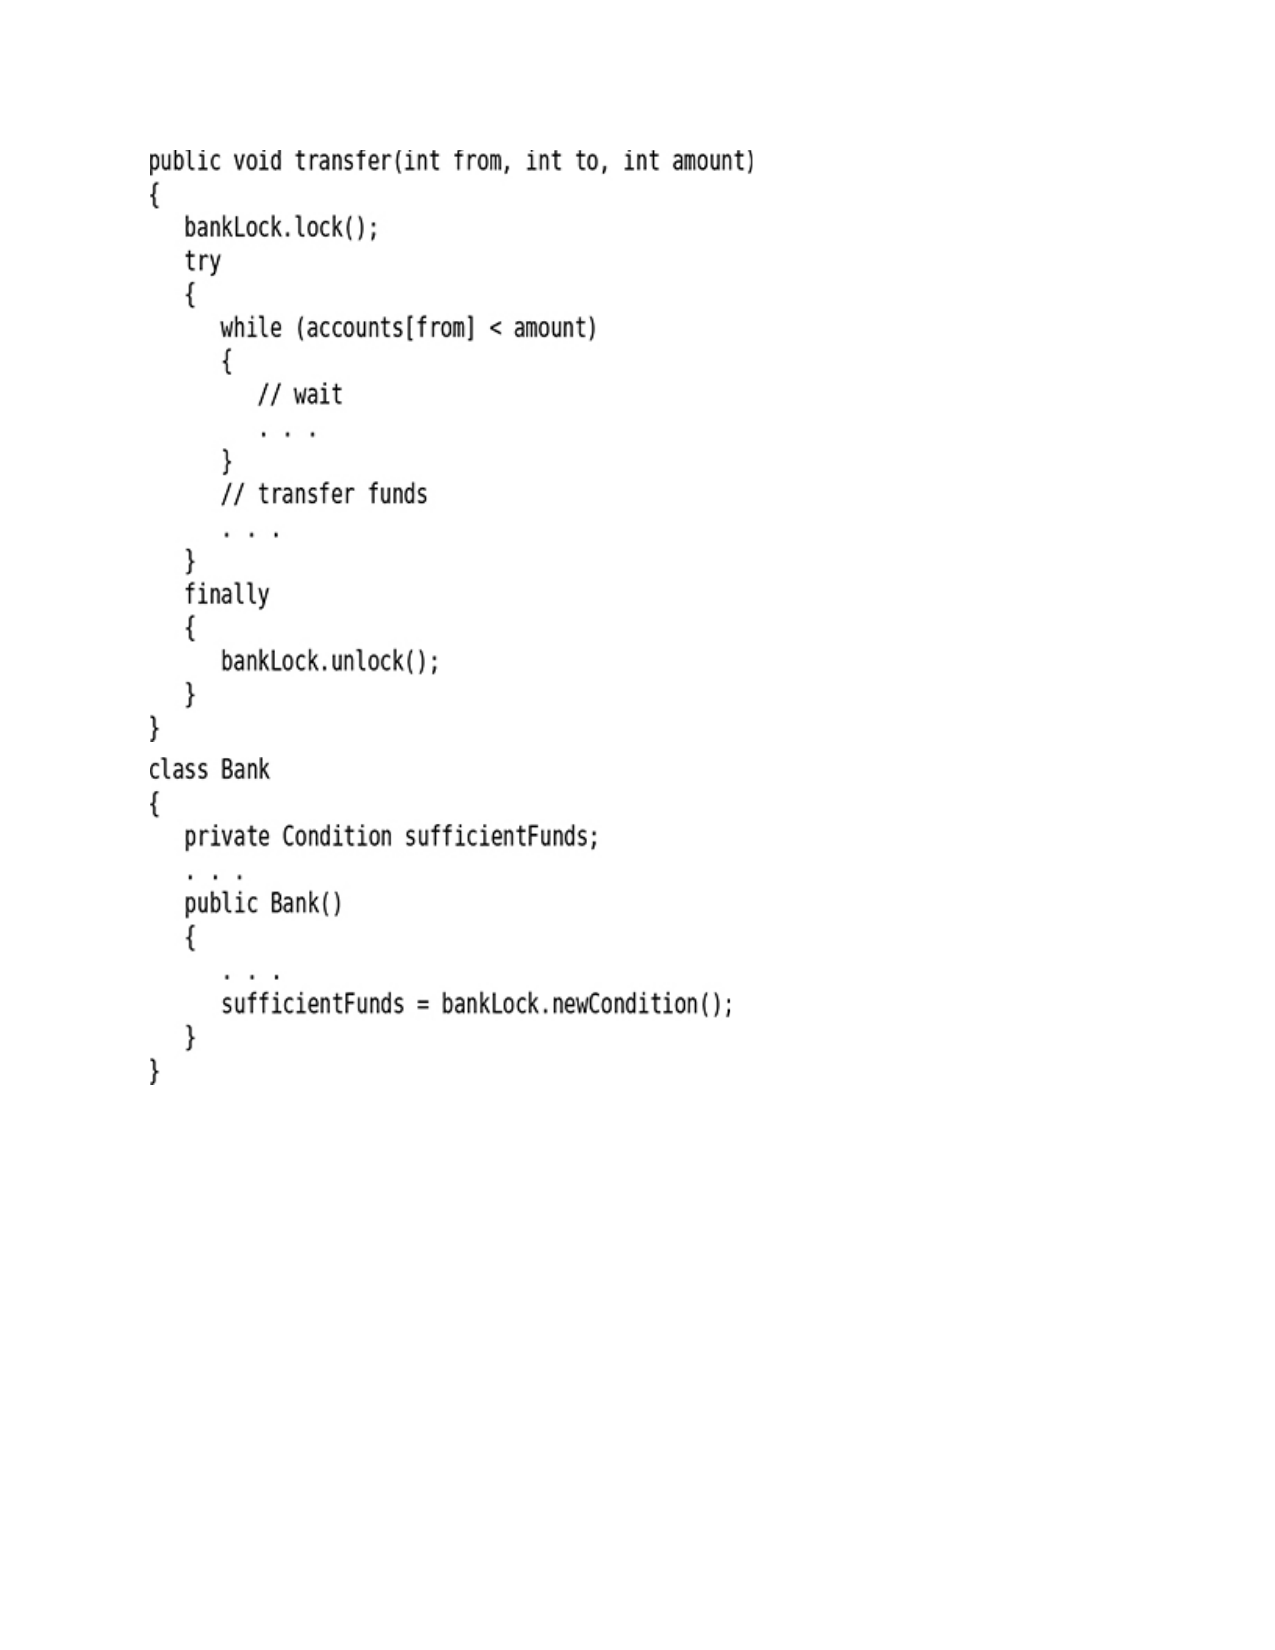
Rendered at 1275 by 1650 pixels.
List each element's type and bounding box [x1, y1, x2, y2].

picture [150, 757, 730, 1085]
picture [150, 150, 753, 742]
